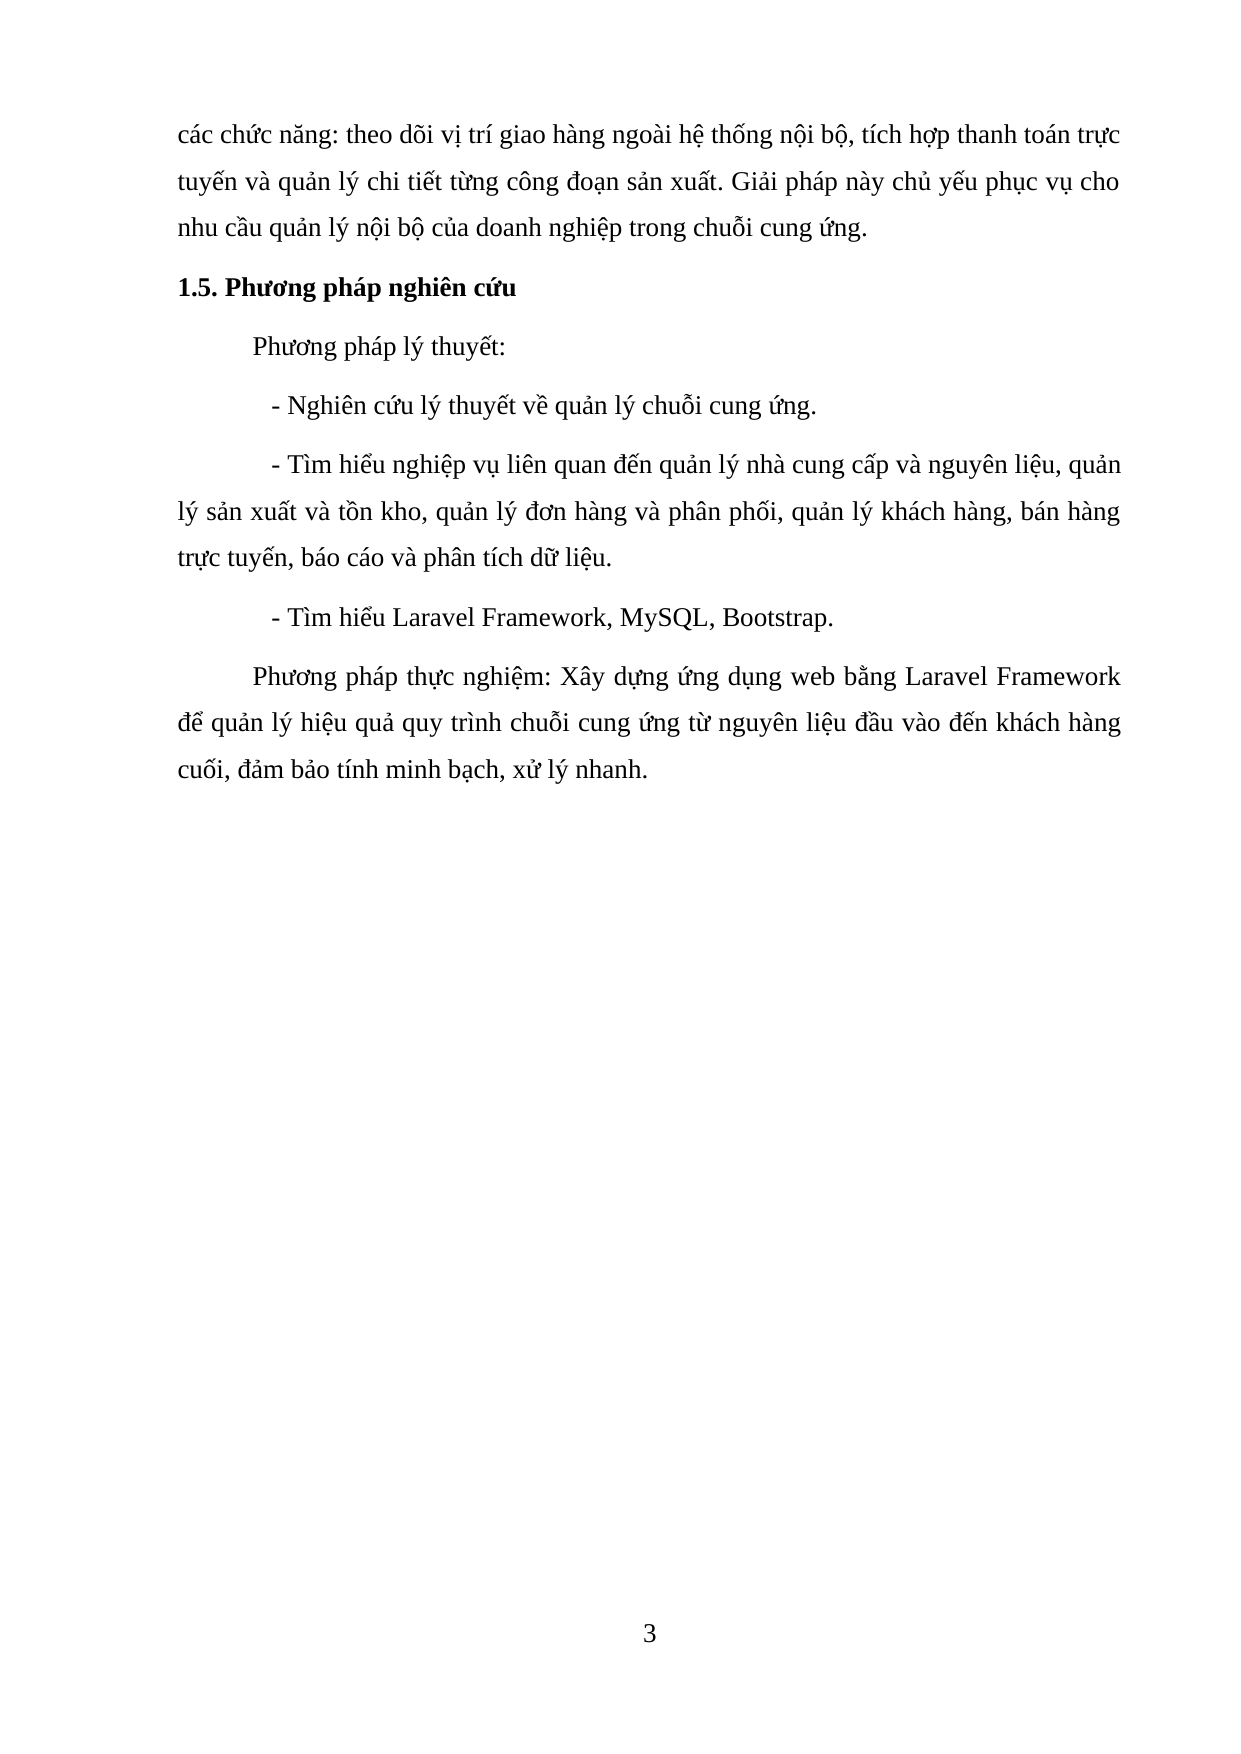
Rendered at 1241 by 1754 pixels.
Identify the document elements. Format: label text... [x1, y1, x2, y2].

subtitle 1.5. Phương pháp nghiên cứu [177, 271, 1122, 302]
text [177, 118, 1122, 243]
text - Nghiên cứu lý thuyết về quản lý chuỗi cung ứng. [177, 389, 1122, 420]
text Phương pháp thực nghiệm: Xây dựng ứng dụng web bằng Laravel Framework để quản lý hiệu quả quy trình chuỗi cung ứng từ nguyên liệu đầu vào đến khách hàng cuối, đảm bảo tính minh bạch, xử lý nhanh. [177, 660, 1122, 784]
text - Tìm hiểu Laravel Framework, MySQL, Bootstrap. [177, 601, 1122, 632]
text - Tìm hiểu nghiệp vụ liên quan đến quản lý nhà cung cấp và nguyên liệu, quản lý sản xuất và tồn kho, quản lý đơn hàng và phân phối, quản lý khách hàng, bán hàng trực tuyến, báo cáo và phân tích dữ liệu. [177, 448, 1122, 573]
text Phương pháp lý thuyết: [177, 330, 1122, 361]
